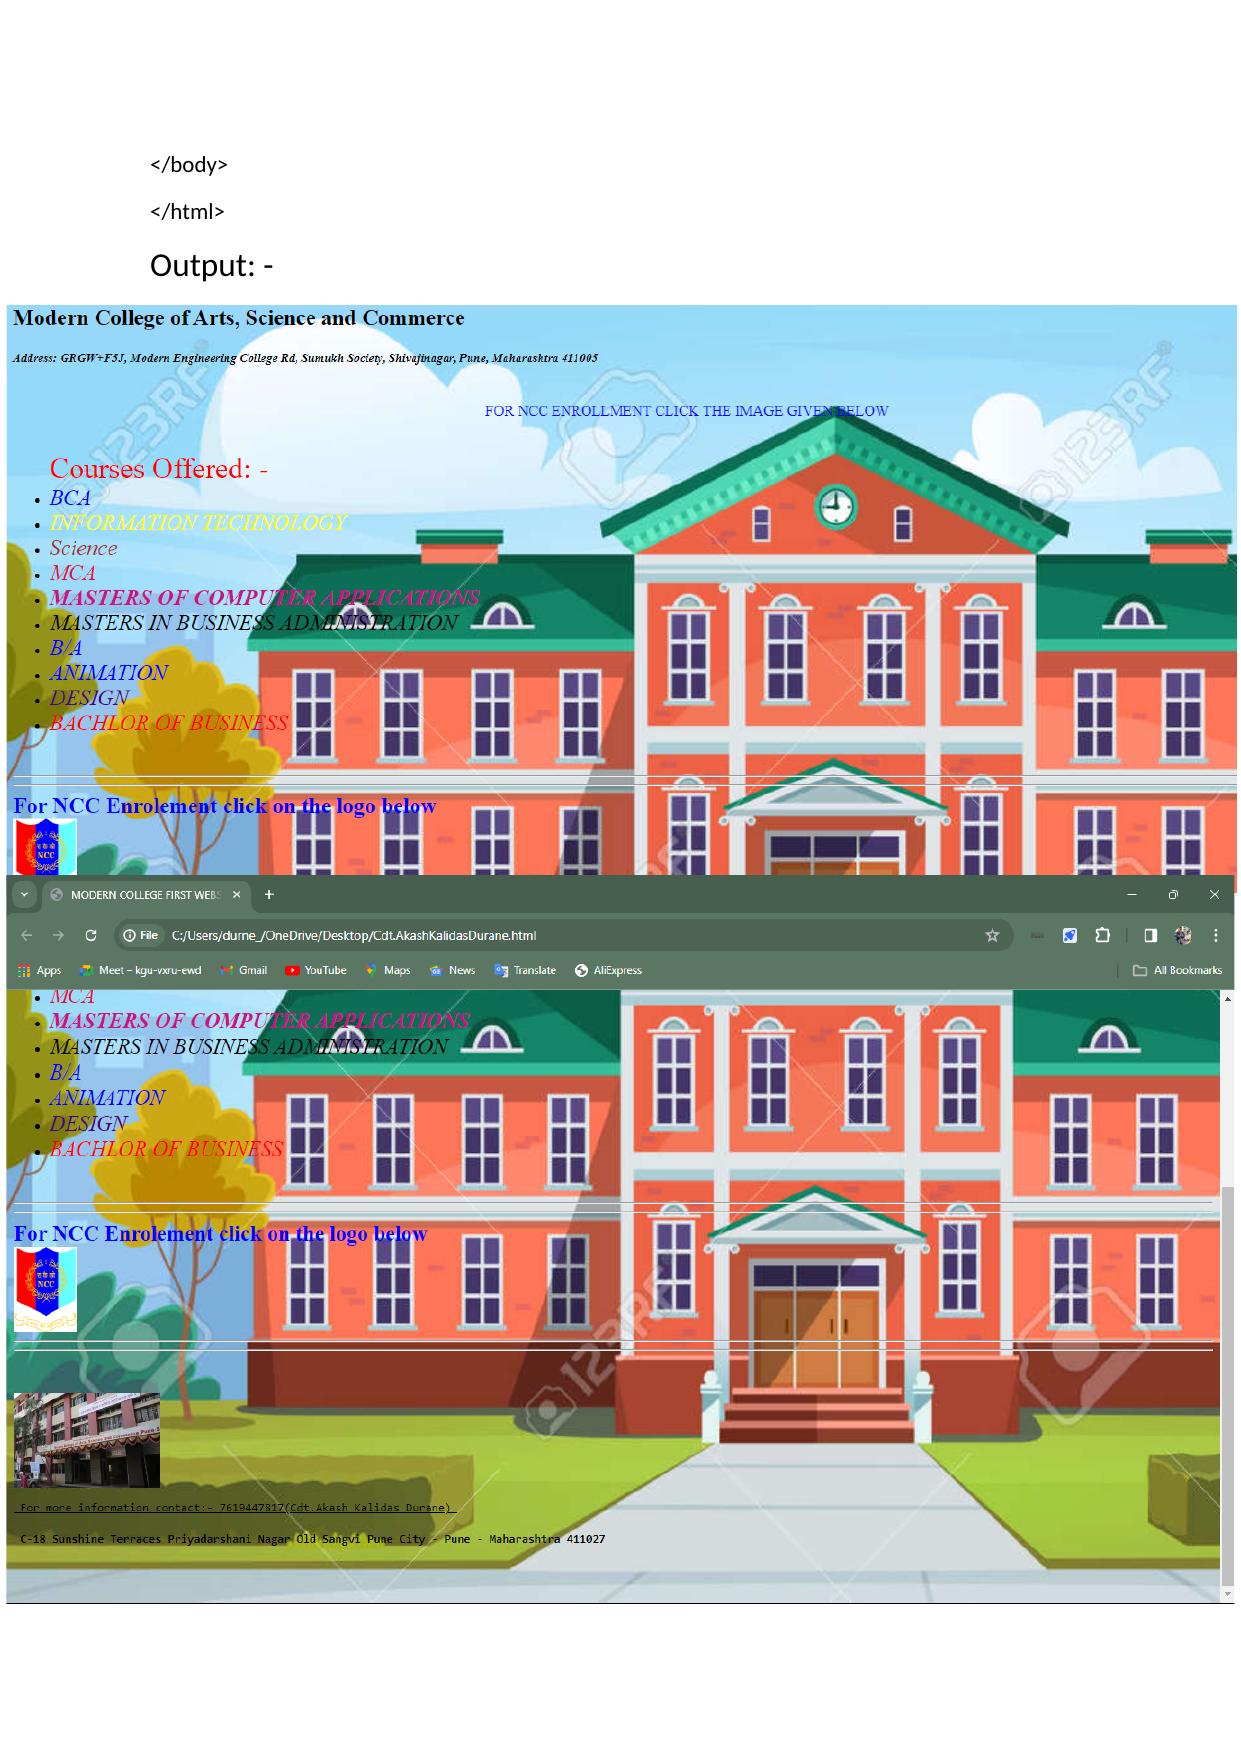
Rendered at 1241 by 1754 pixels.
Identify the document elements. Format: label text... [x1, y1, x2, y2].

text </body> [150, 150, 1090, 178]
picture [5, 305, 1236, 1604]
text </html> [150, 197, 1090, 225]
text Output: - [150, 244, 1090, 284]
